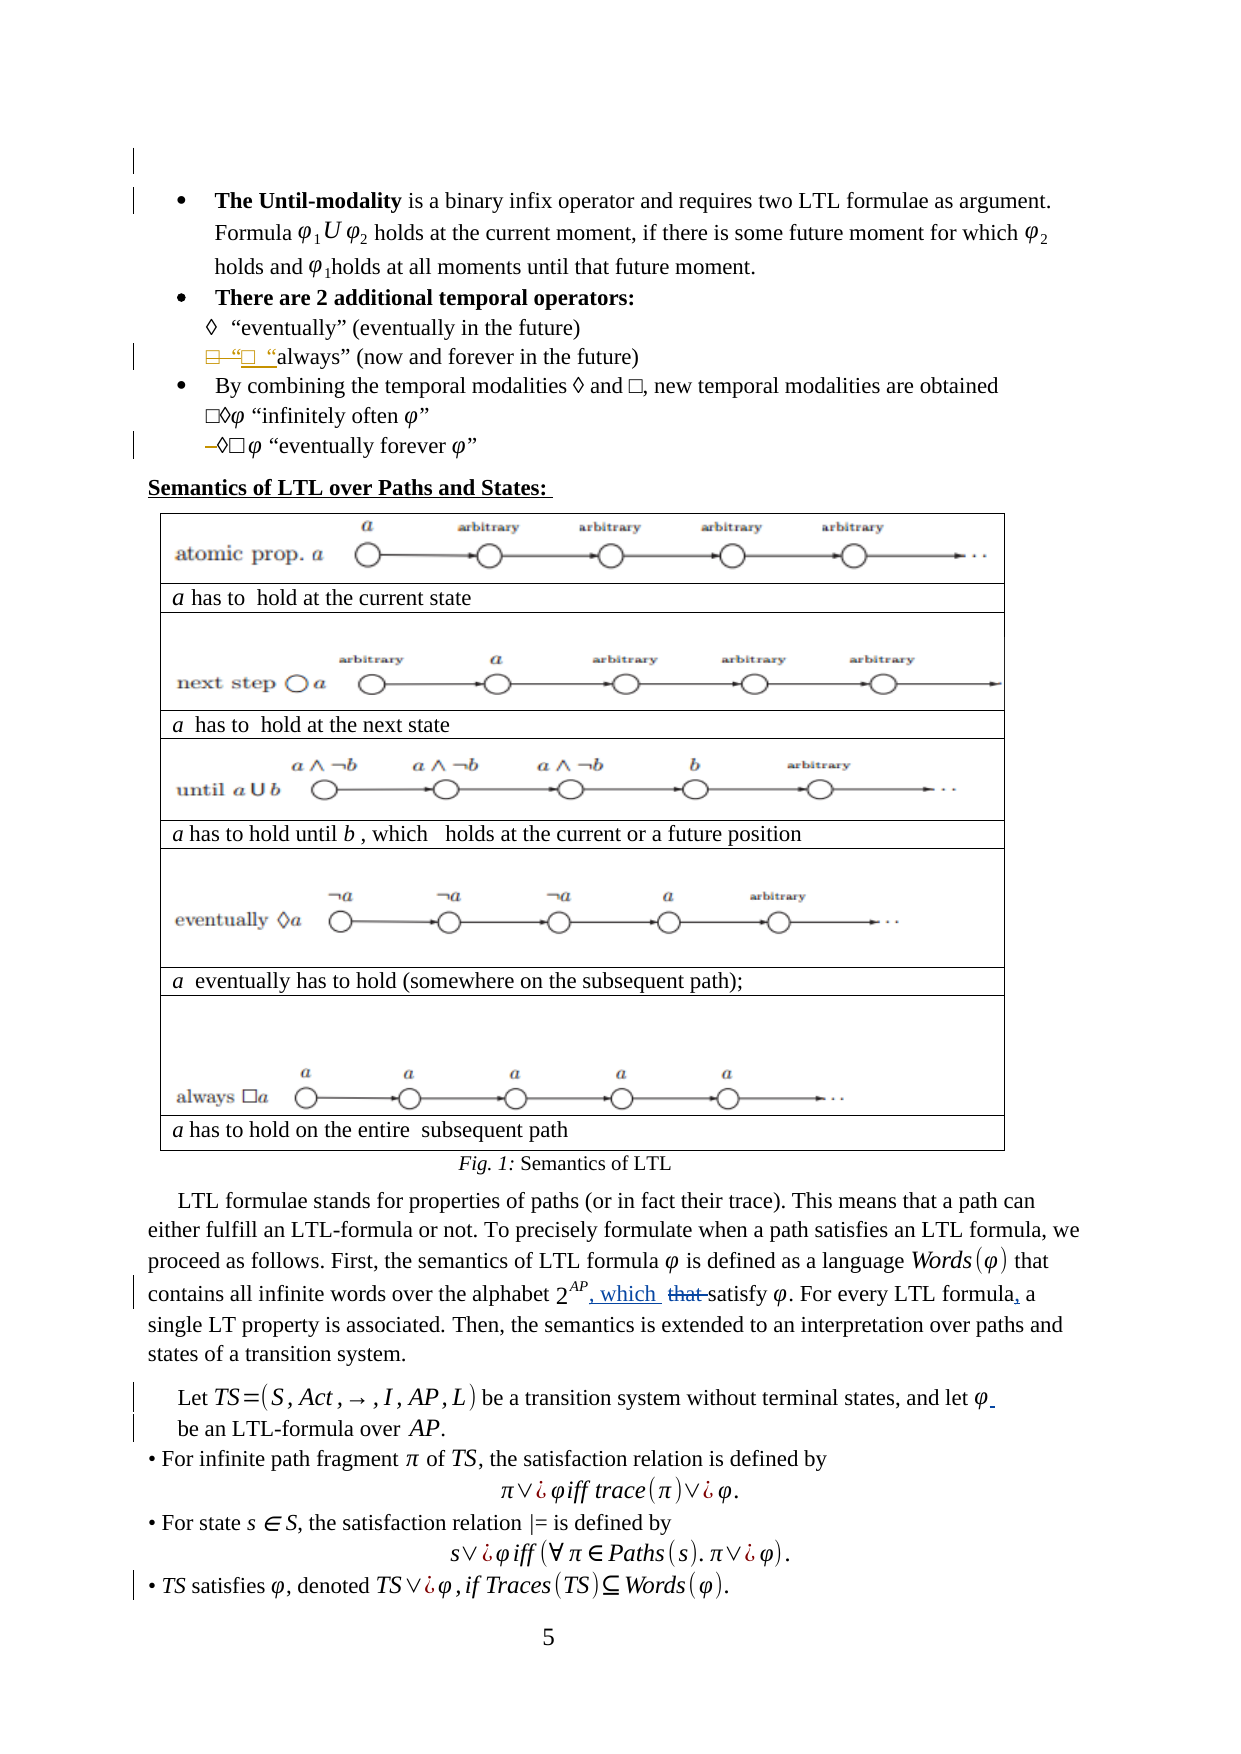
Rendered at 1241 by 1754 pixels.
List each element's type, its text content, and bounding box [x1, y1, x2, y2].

list The Until-modality is a binary infix operator and requires two LTL formulae as argument. Formula holds at the current moment, if there is some future moment for which holds and holds at all moments until that future moment. [177, 187, 1092, 282]
text □◊ “infinitely often ” [177, 401, 1092, 429]
picture [172, 637, 1005, 710]
text be an LTL-formula over . [148, 1414, 1092, 1442]
text Semantics of LTL over Paths and States: [148, 474, 1092, 501]
text • TS satisfies , denoted [148, 1570, 1092, 1600]
text ◊ “eventually” (eventually in the future) [177, 313, 1092, 341]
text • For infinite path fragment of , the satisfaction relation is defined by [148, 1444, 1092, 1472]
table_header [994, 514, 1004, 582]
table_header [161, 514, 172, 582]
text Fig. 1: Semantics of LTL [160, 1151, 941, 1174]
text always” (now and forever in the future) [177, 343, 1092, 370]
table_cell [161, 996, 1004, 1115]
text ◊ “eventually forever ” [177, 431, 1092, 459]
list By combining the temporal modalities ◊ and □, new temporal modalities are obtained [177, 372, 1092, 399]
table_cell a has to hold until b , which holds at the current or a future position [161, 821, 1004, 847]
table_cell [161, 739, 172, 819]
picture [172, 739, 964, 819]
text LTL formulae stands for properties of paths (or in fact their trace). This means that a path can either fulfill an LTL-formula or not. To precisely formulate when a path satisfies an LTL formula, we proceed as follows. First, the semantics of LTL formula is defined as a language that contains all infinite words over the alphabet satisfy . For every LTL formula a single LT property is associated. Then, the semantics is extended to an interpretation over paths and states of a transition system. [148, 1187, 1092, 1367]
table_cell [161, 613, 1004, 710]
table_cell a eventually has to hold (somewhere on the subsequent path); [161, 968, 1004, 994]
picture [172, 878, 902, 966]
table_cell a has to hold on the entire subsequent path [161, 1116, 1004, 1149]
table_cell [964, 739, 1004, 819]
text • For state s ∈ S, the satisfaction relation |= is defined by [148, 1507, 1092, 1535]
list There are 2 additional temporal operators: [177, 284, 1092, 311]
picture [172, 514, 994, 582]
table_cell a has to hold at the next state [161, 711, 1004, 738]
table_cell [161, 849, 1004, 967]
text Let be a transition system without terminal states, and let [148, 1382, 1092, 1412]
table_cell has to hold at the current state [161, 584, 1004, 612]
picture [172, 1054, 862, 1115]
